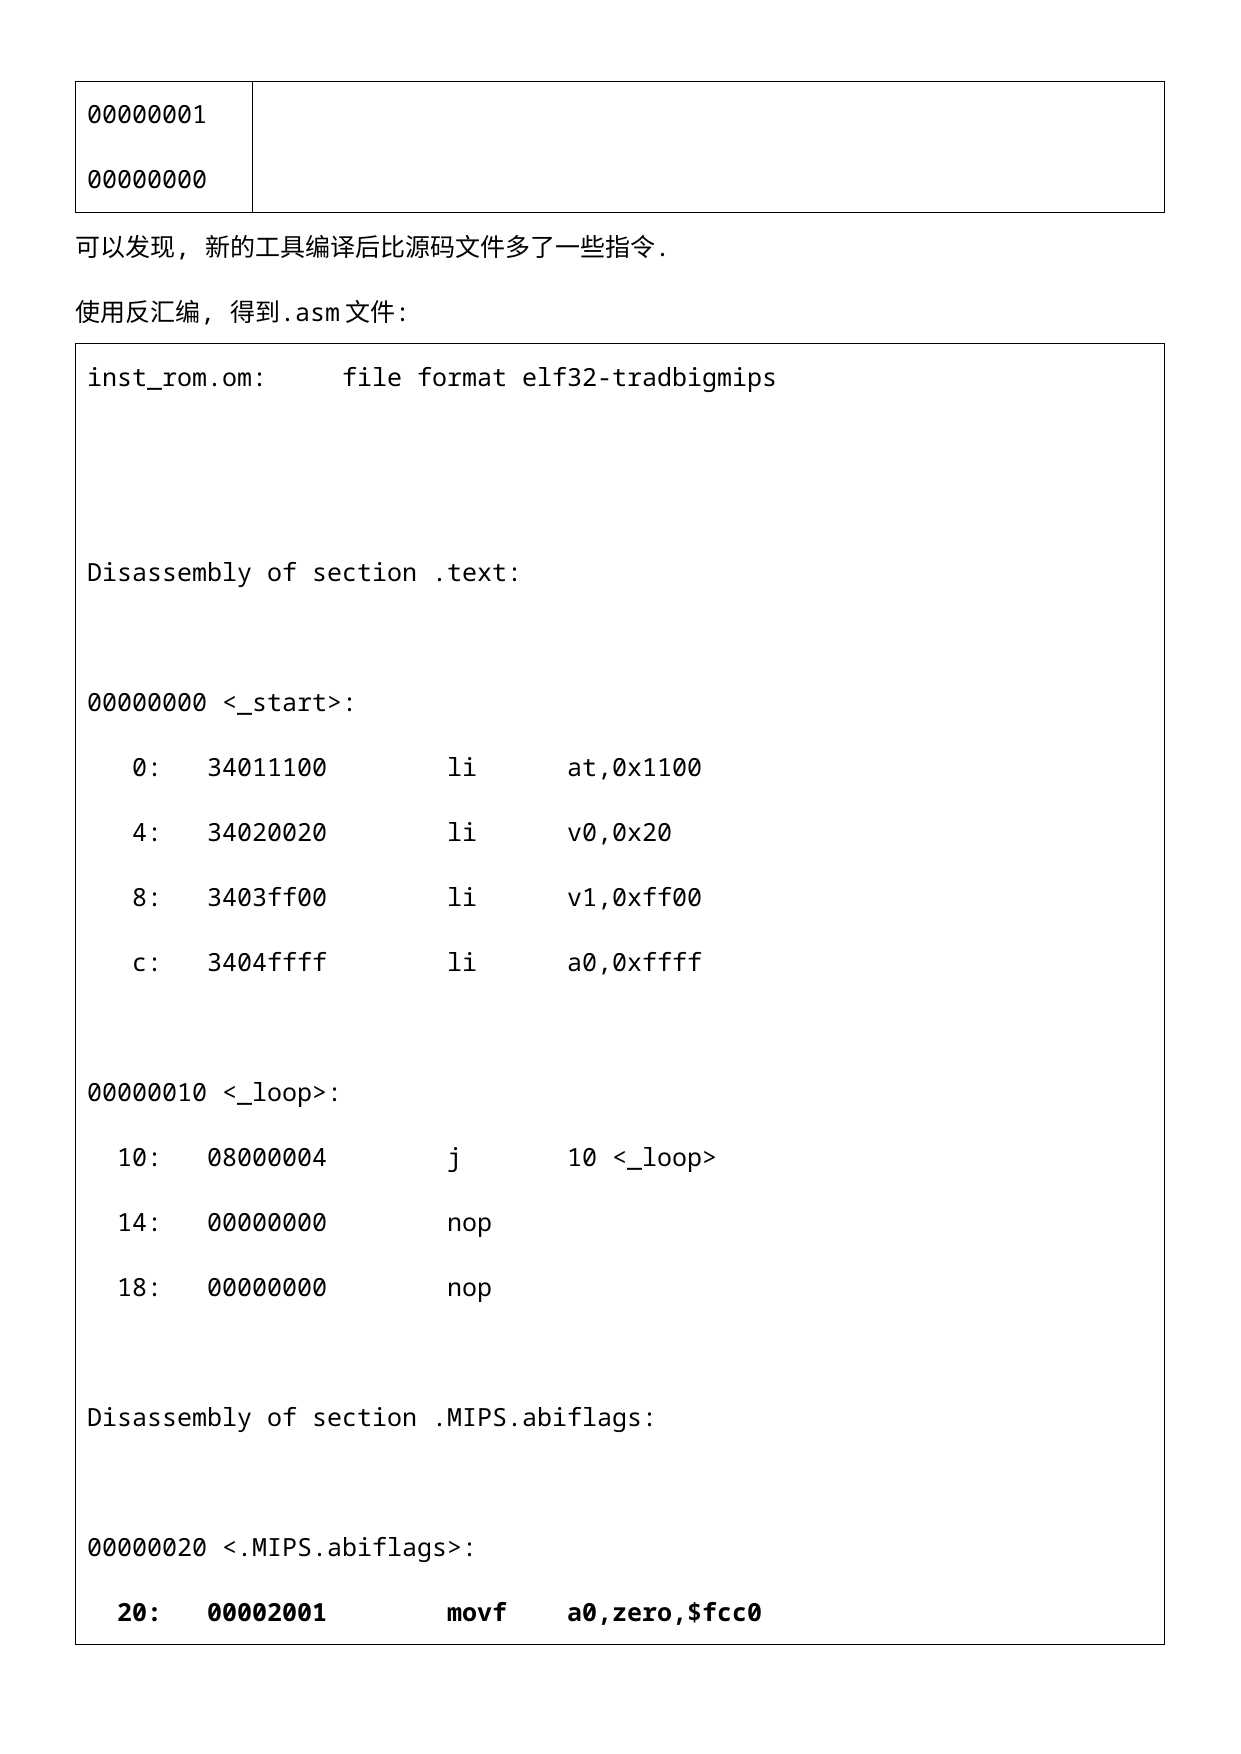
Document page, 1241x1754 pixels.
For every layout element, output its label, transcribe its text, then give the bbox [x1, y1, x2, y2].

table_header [76, 82, 252, 212]
text 使用反汇编, 得到.asm文件: [75, 278, 1165, 343]
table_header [253, 82, 1164, 212]
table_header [76, 344, 1164, 1644]
text 可以发现, 新的工具编译后比源码文件多了一些指令. [75, 213, 1165, 278]
